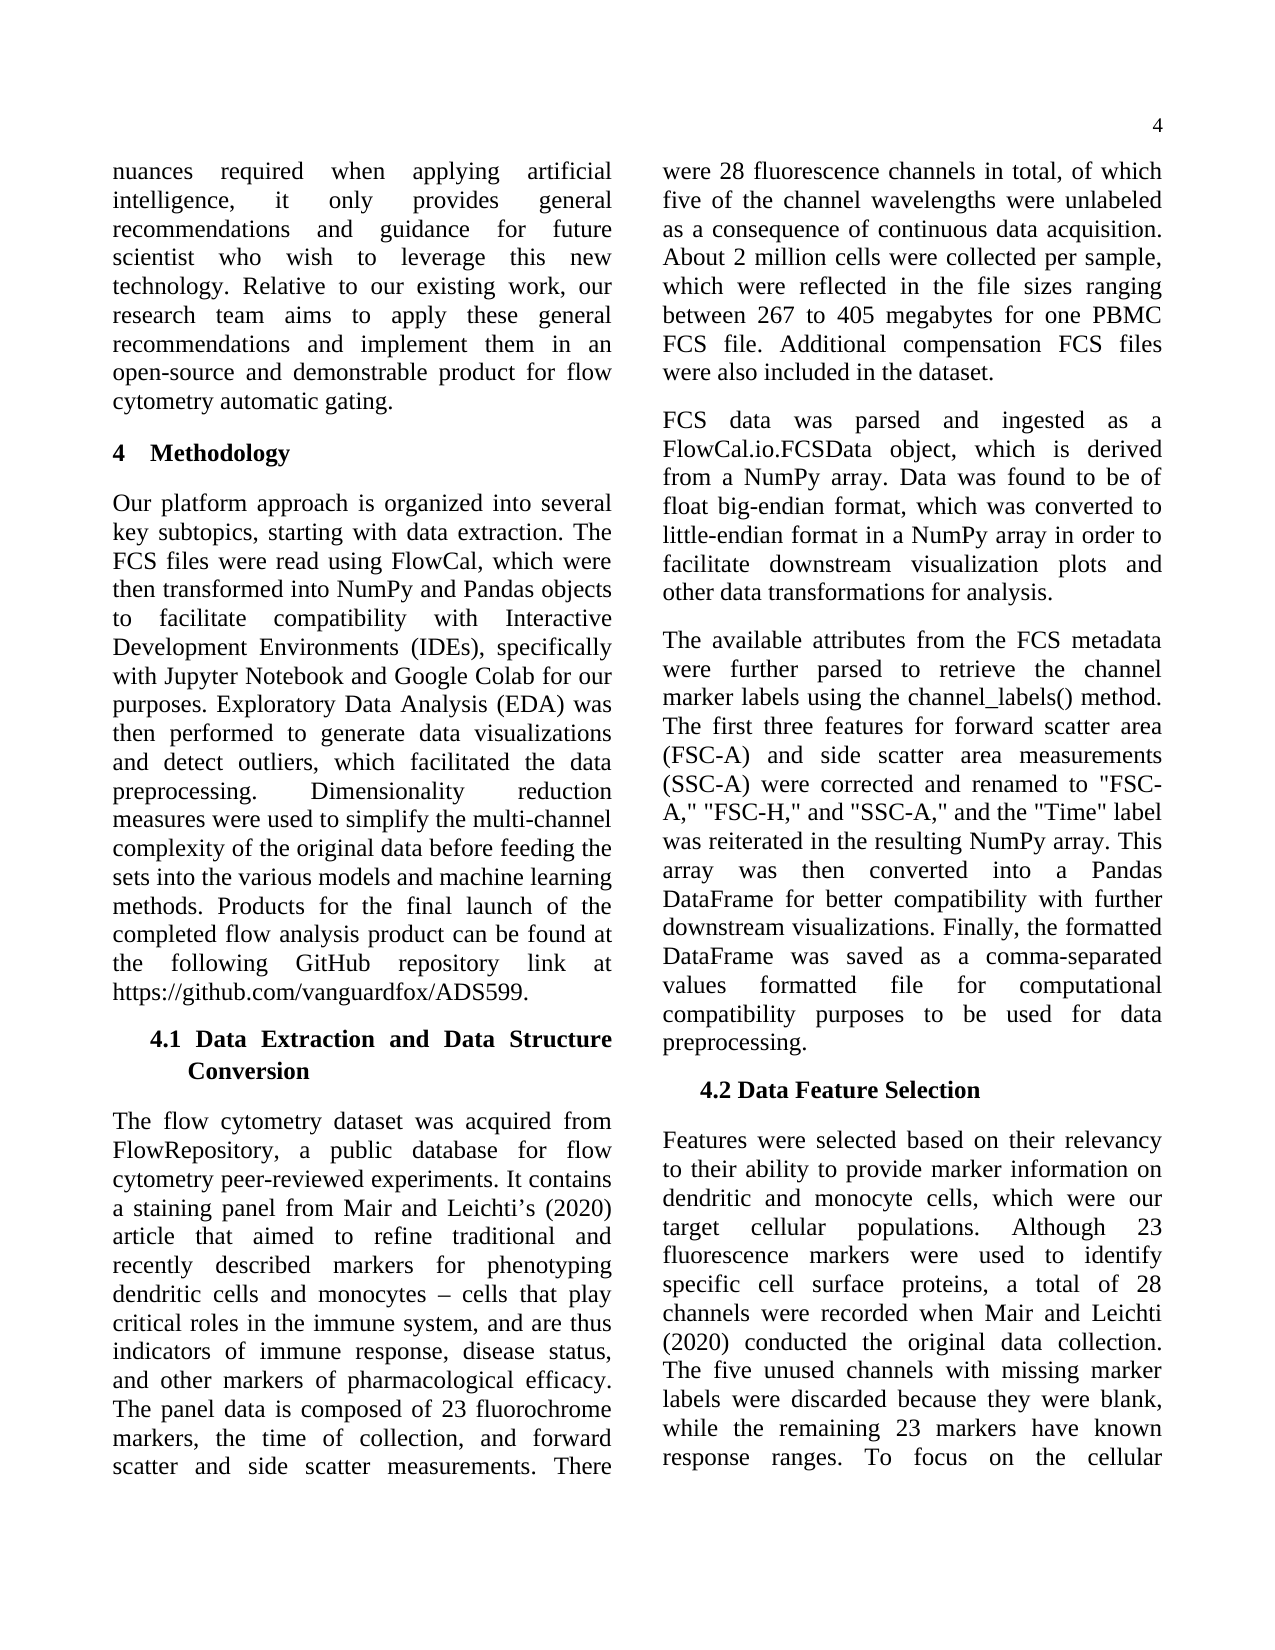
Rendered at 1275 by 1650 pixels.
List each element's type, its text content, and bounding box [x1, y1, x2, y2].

text 4.2 Data Feature Selection [700, 1075, 1162, 1104]
text Our platform approach is organized into several key subtopics, starting with data extraction. The FCS files were read using FlowCal, which were then transformed into NumPy and Pandas objects to facilitate compatibility with Interactive Development Environments (IDEs), specifically with Jupyter Notebook and Google Colab for our purposes. Exploratory Data Analysis (EDA) was then performed to generate data visualizations and detect outliers, which facilitated the data preprocessing. Dimensionality reduction measures were used to simplify the multi-channel complexity of the original data before feeding the sets into the various models and machine learning methods. Products for the final launch of the completed flow analysis product can be found at the following GitHub repository link at https://github.com/vanguardfox/ADS599. [112, 488, 612, 1006]
text The flow cytometry dataset was acquired from FlowRepository, a public database for flow cytometry peer-reviewed experiments. It contains a staining panel from Mair and Leichti’s (2020) article that aimed to refine traditional and recently described markers for phenotyping dendritic cells and monocytes – cells that play critical roles in the immune system, and are thus indicators of immune response, disease status, and other markers of pharmacological efficacy. The panel data is composed of 23 fluorochrome markers, the time of collection, and forward scatter and side scatter measurements. There were 28 fluorescence channels in total, of which five of the channel wavelengths were unlabeled as a consequence of continuous data acquisition. About 2 million cells were collected per sample, which were reflected in the file sizes ranging between 267 to 405 megabytes for one PBMC FCS file. Additional compensation FCS files were also included in the dataset. [662, 156, 1162, 386]
text The available attributes from the FCS metadata were further parsed to retrieve the channel marker labels using the channel_labels() method. The first three features for forward scatter area (FSC-A) and side scatter area measurements (SSC-A) were corrected and renamed to "FSC-A," "FSC-H," and "SSC-A," and the "Time" label was reiterated in the resulting NumPy array. This array was then converted into a Pandas DataFrame for better compatibility with further downstream visualizations. Finally, the formatted DataFrame was saved as a comma-separated values formatted file for computational compatibility purposes to be used for data preprocessing. [662, 625, 1162, 1056]
text 4.1 Data Extraction and Data Structure Conversion [150, 1024, 612, 1085]
text FCS data was parsed and ingested as a FlowCal.io.FCSData object, which is derived from a NumPy array. Data was found to be of float big-endian format, which was converted to little-endian format in a NumPy array in order to facilitate downstream visualization plots and other data transformations for analysis. [662, 405, 1162, 606]
text The flow cytometry dataset was acquired from FlowRepository, a public database for flow cytometry peer-reviewed experiments. It contains a staining panel from Mair and Leichti’s (2020) article that aimed to refine traditional and recently described markers for phenotyping dendritic cells and monocytes – cells that play critical roles in the immune system, and are thus indicators of immune response, disease status, and other markers of pharmacological efficacy. The panel data is composed of 23 fluorochrome markers, the time of collection, and forward scatter and side scatter measurements. There were 28 fluorescence channels in total, of which five of the channel wavelengths were unlabeled as a consequence of continuous data acquisition. About 2 million cells were collected per sample, which were reflected in the file sizes ranging between 267 to 405 megabytes for one PBMC FCS file. Additional compensation FCS files were also included in the dataset. [112, 1106, 612, 1480]
text 4 Methodology [112, 438, 612, 467]
